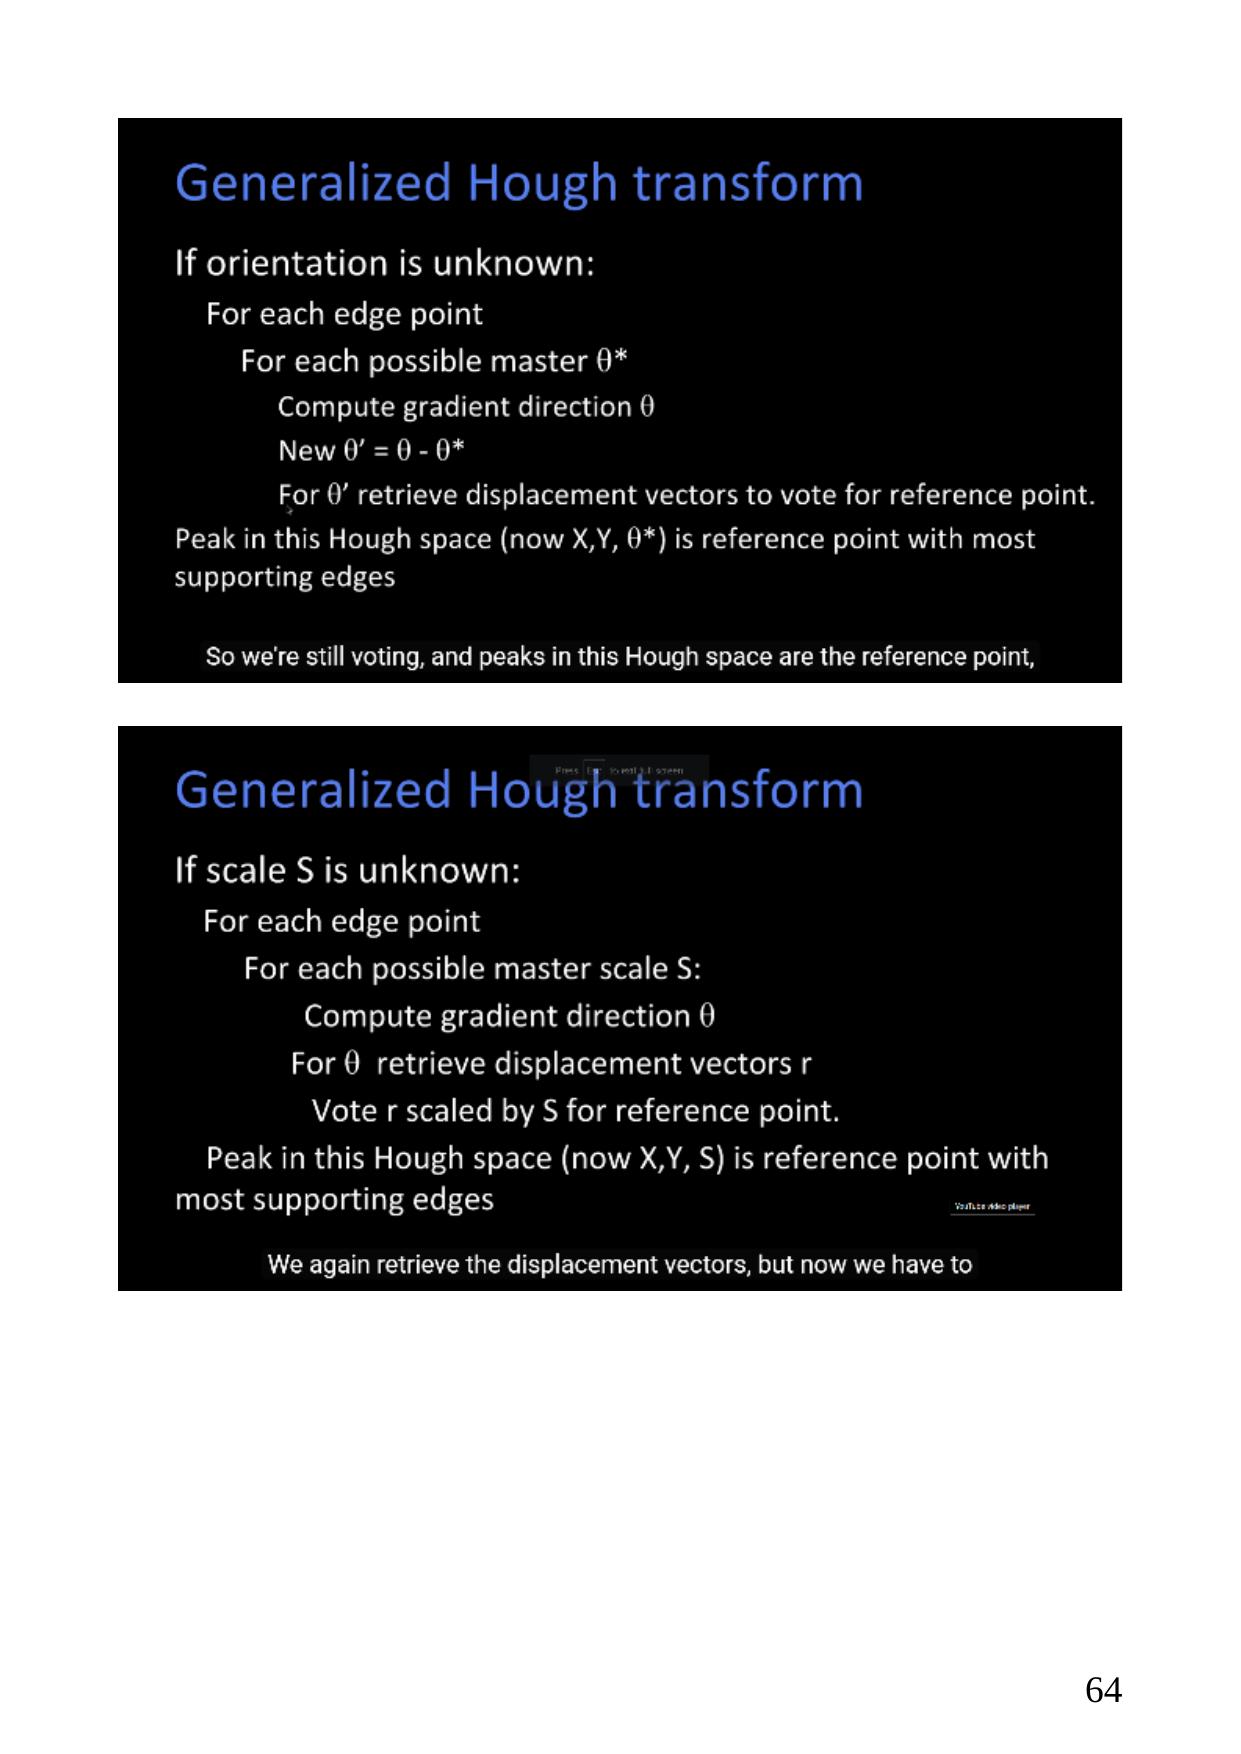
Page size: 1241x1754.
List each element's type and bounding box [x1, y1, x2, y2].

picture [118, 118, 1123, 683]
picture [118, 726, 1123, 1291]
